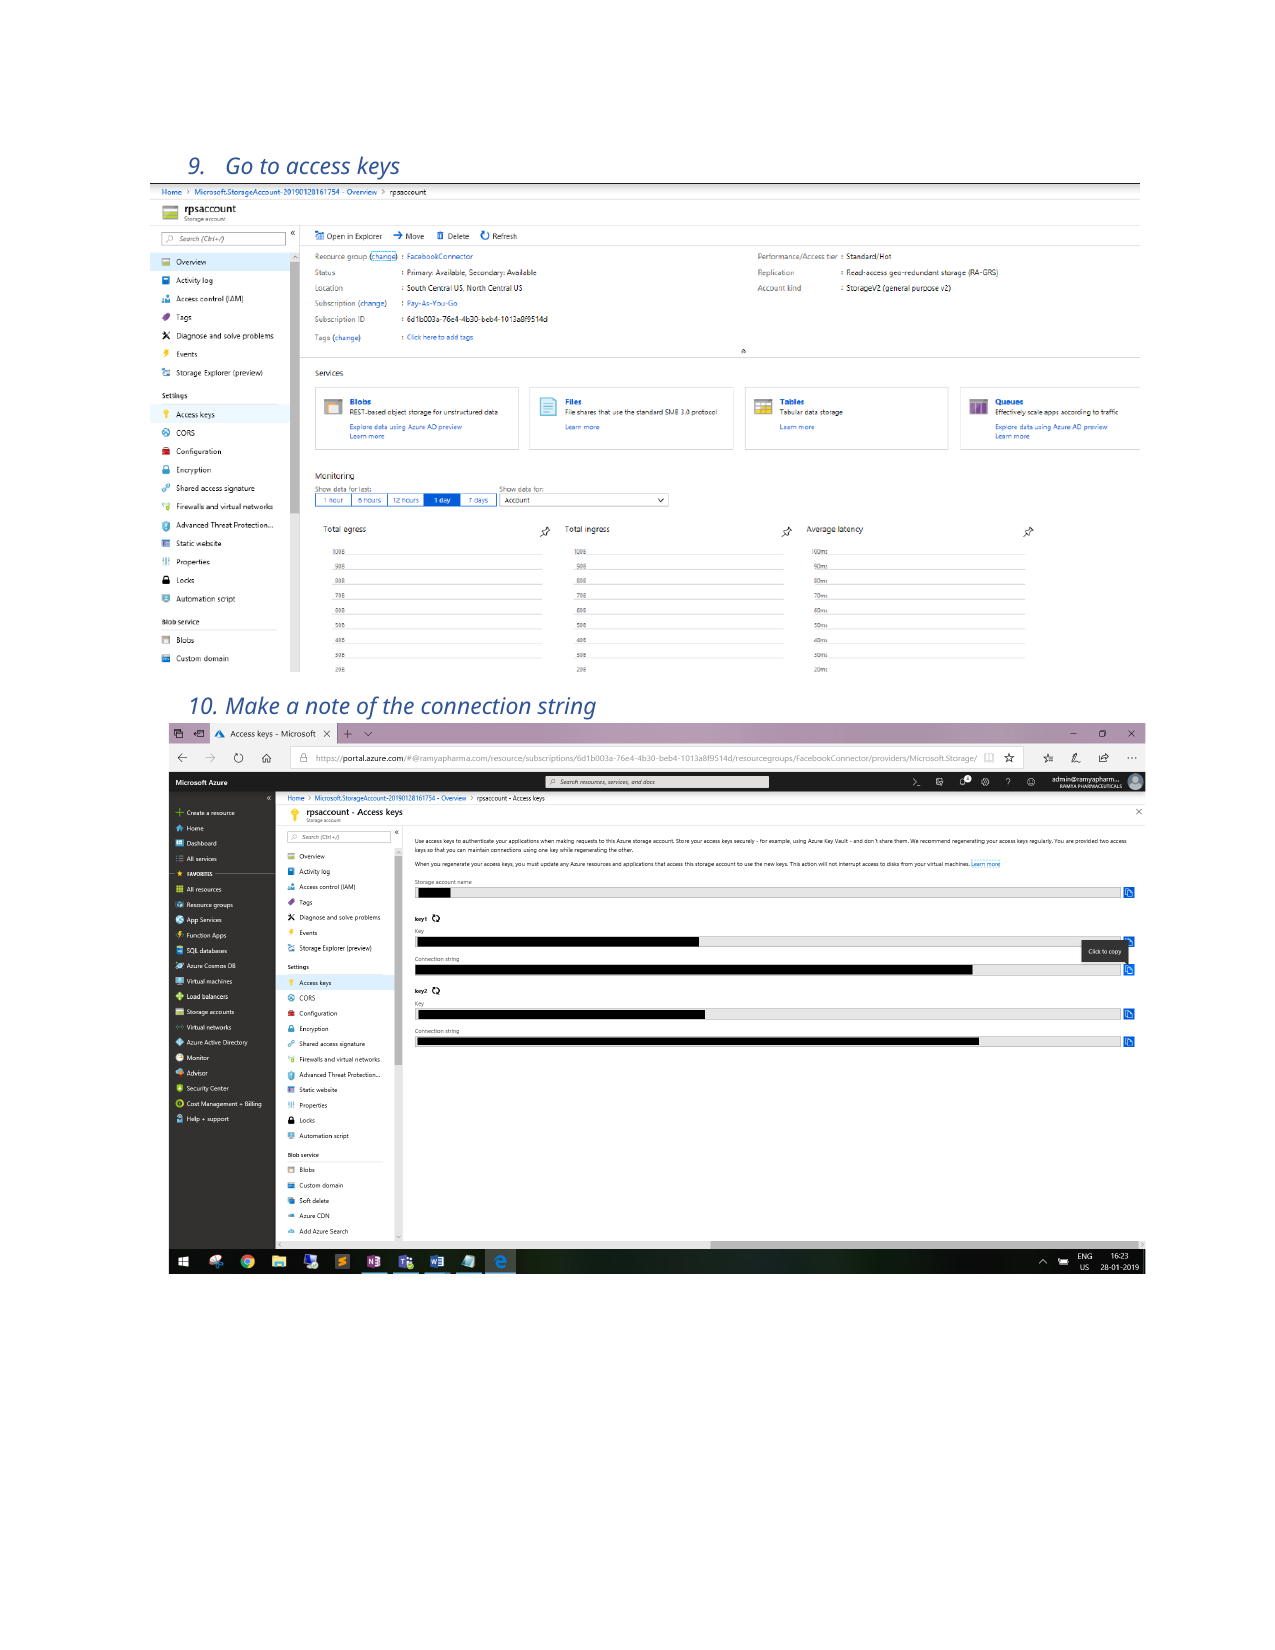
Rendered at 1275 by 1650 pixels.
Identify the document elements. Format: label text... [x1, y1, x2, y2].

picture [150, 183, 1140, 672]
subtitle Make a note of the connection string [187, 690, 1125, 721]
subtitle Go to access keys [187, 150, 1125, 181]
